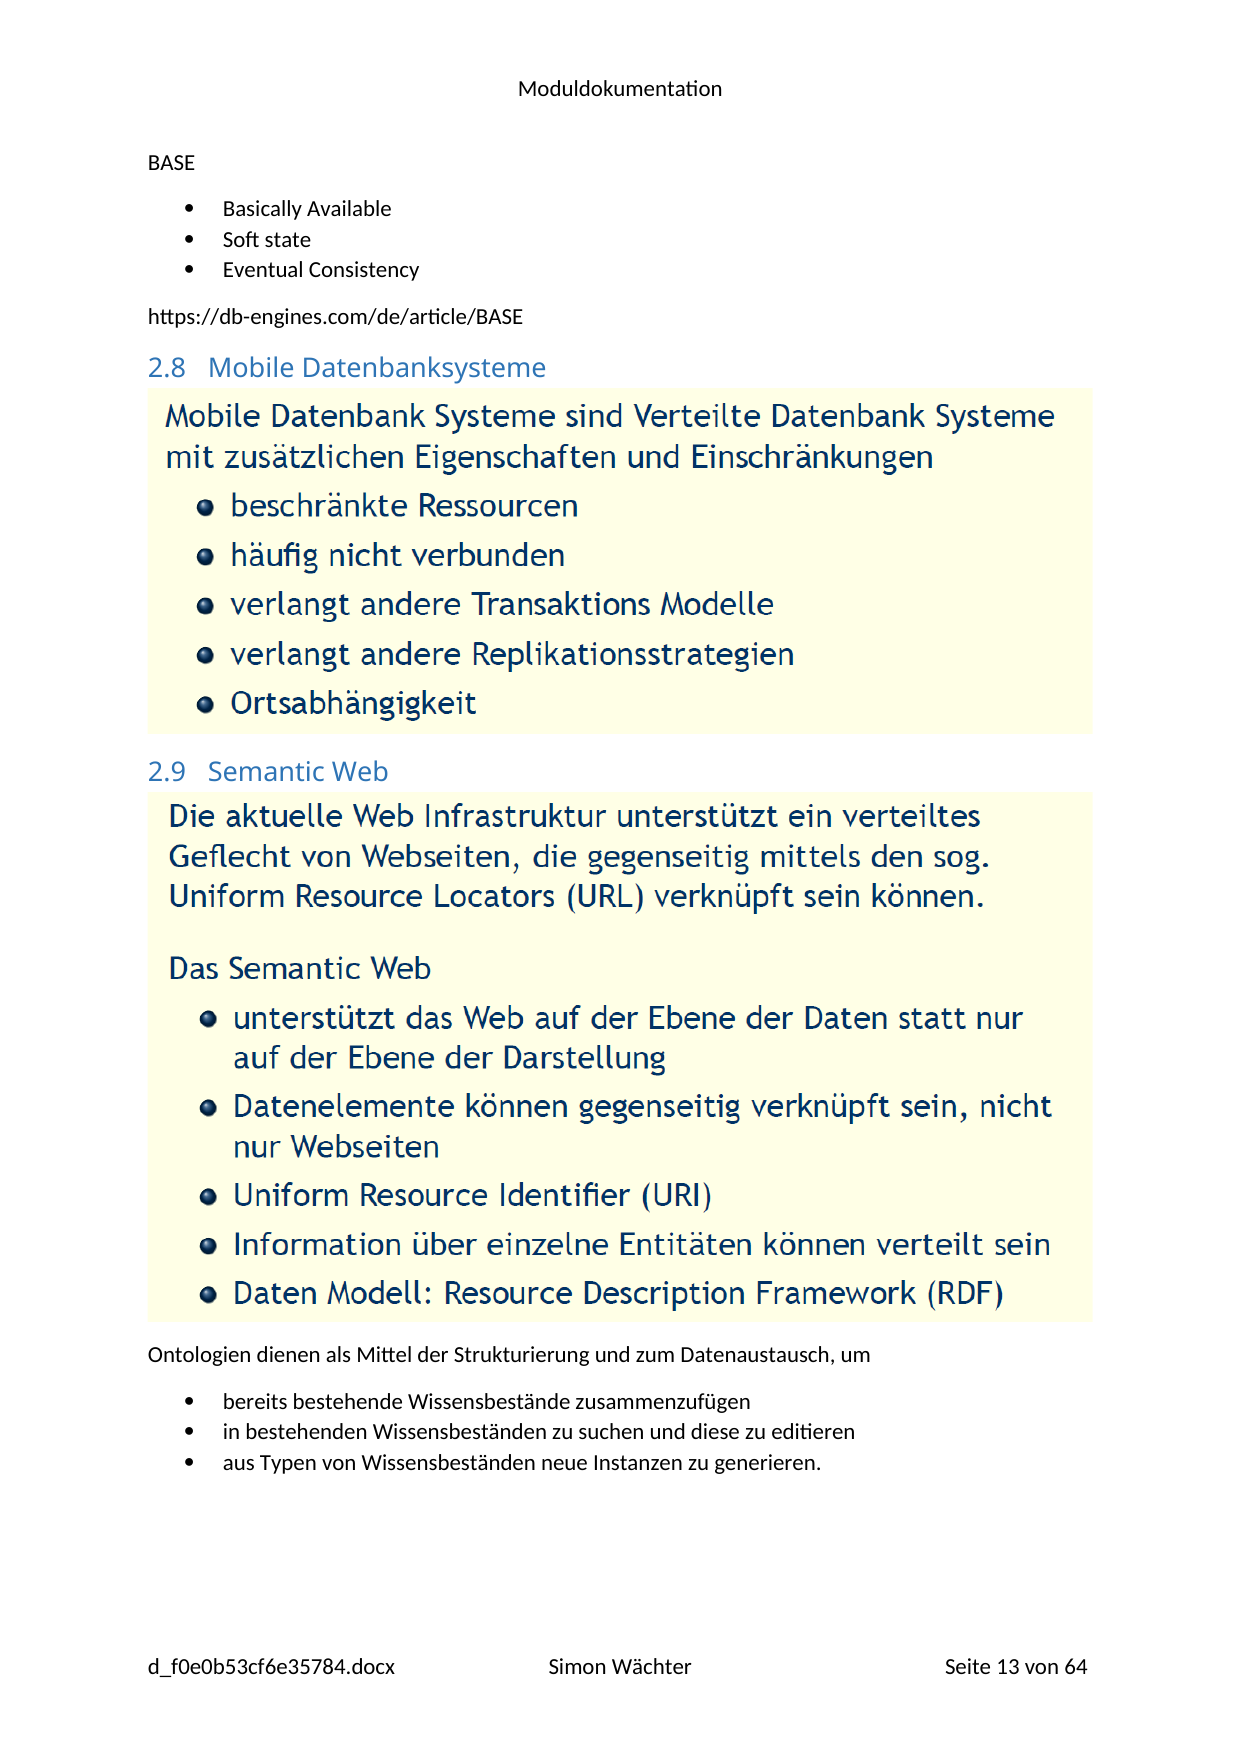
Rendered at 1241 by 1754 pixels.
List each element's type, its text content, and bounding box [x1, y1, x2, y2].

list in bestehenden Wissensbeständen zu suchen und diese zu editieren [185, 1417, 1093, 1445]
text Ontologien dienen als Mittel der Strukturierung und zum Datenaustausch, um [148, 1340, 1093, 1368]
subtitle Semantic Web [148, 753, 1093, 790]
list aus Typen von Wissensbeständen neue Instanzen zu generieren. [185, 1448, 1093, 1476]
subtitle Mobile Datenbanksysteme [148, 349, 1093, 386]
picture [147, 388, 1093, 734]
list bereits bestehende Wissensbestände zusammenzufügen [185, 1387, 1093, 1415]
picture [147, 792, 1093, 1322]
text https://db-engines.com/de/article/BASE [148, 302, 1093, 330]
list Eventual Consistency [185, 255, 1093, 283]
list Basically Available [185, 194, 1093, 222]
list Soft state [185, 225, 1093, 253]
text BASE [148, 148, 1093, 176]
